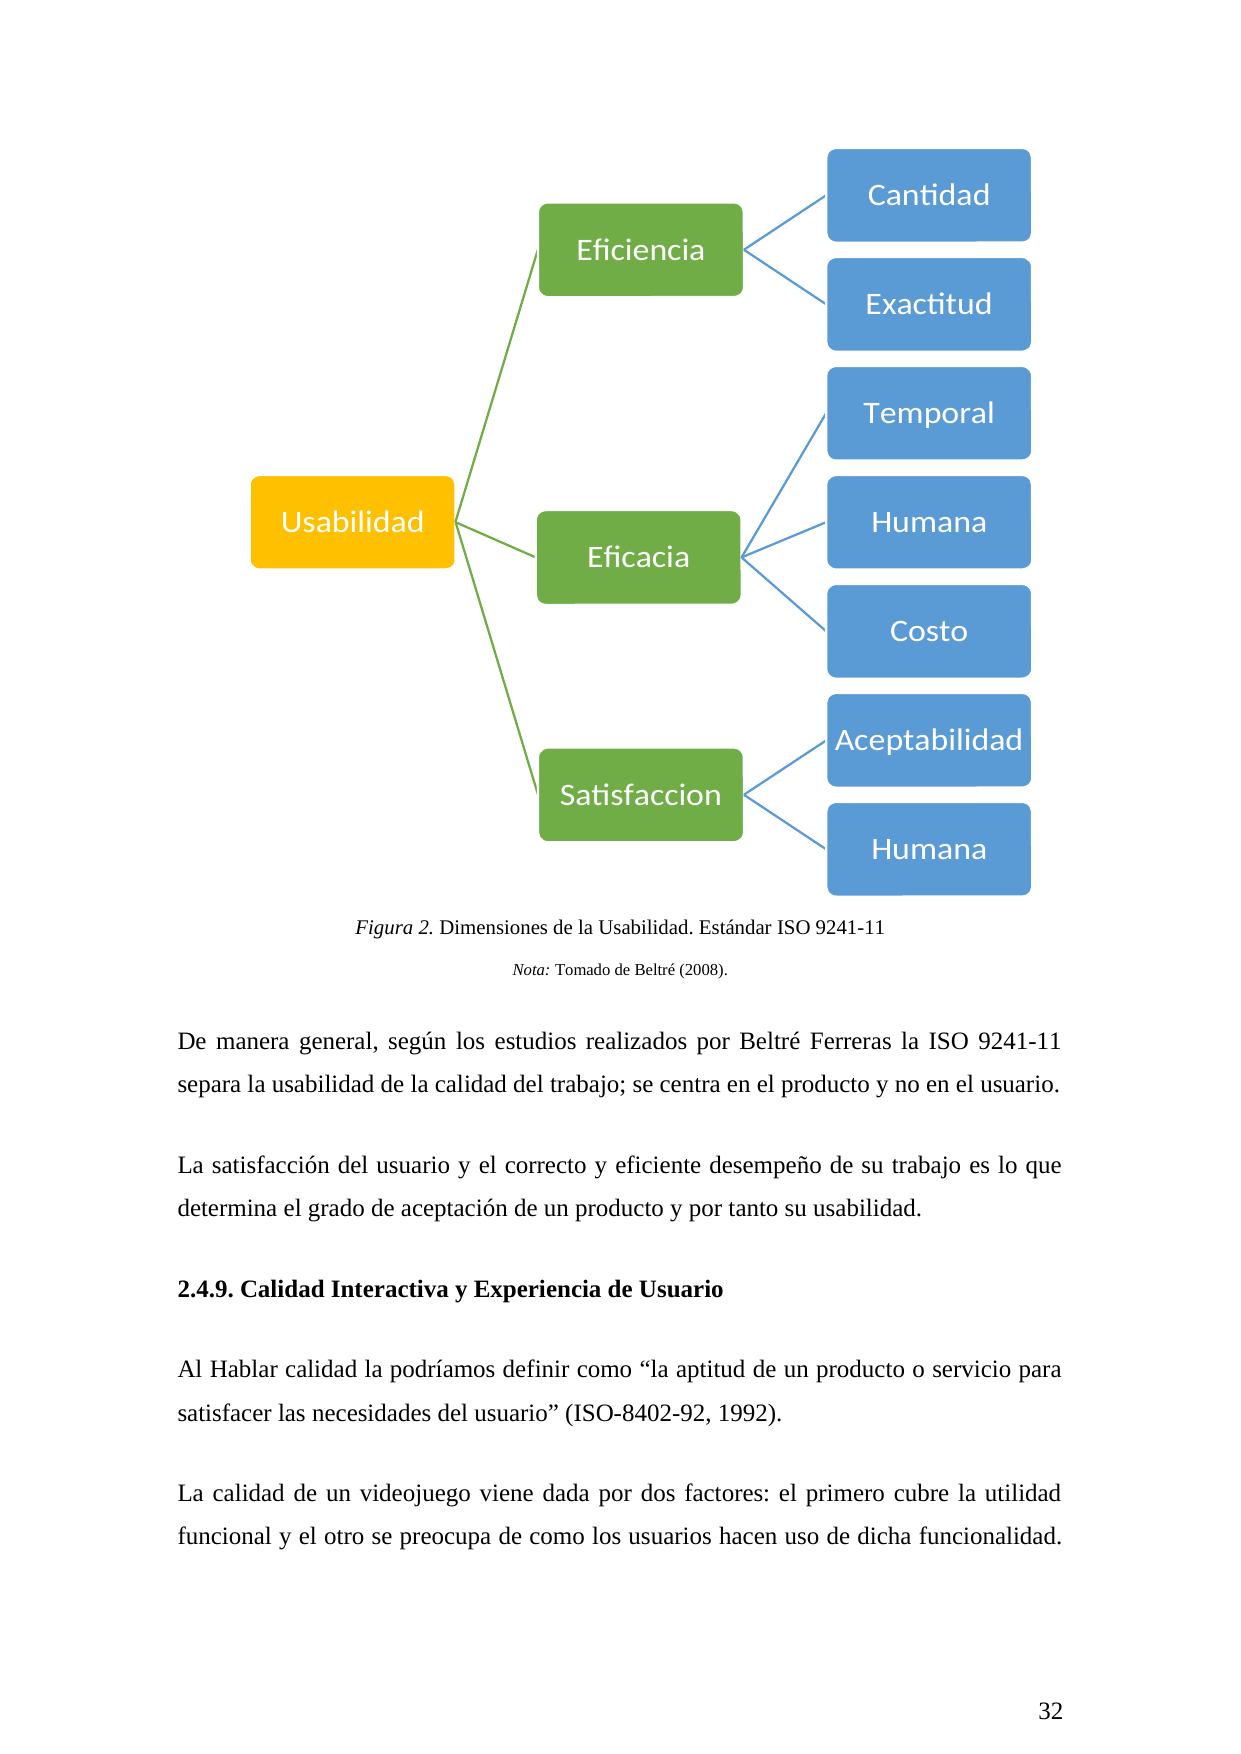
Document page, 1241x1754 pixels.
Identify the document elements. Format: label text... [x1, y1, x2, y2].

text Al Hablar calidad la podríamos definir como “la aptitud de un producto o servicio para satisfacer las necesidades del usuario” (ISO-8402-92, 1992). [177, 1354, 1063, 1426]
text Nota: Tomado de Beltré (2008). [177, 960, 1063, 979]
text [177, 1478, 1063, 1550]
text Figura 2. Dimensiones de la Usabilidad. Estándar ISO 9241-11 [177, 915, 1063, 939]
text De manera general, según los estudios realizados por Beltré Ferreras la ISO 9241-11 separa la usabilidad de la calidad del trabajo; se centra en el producto y no en el usuario. [177, 1026, 1063, 1098]
text La satisfacción del usuario y el correcto y eficiente desempeño de su trabajo es lo que determina el grado de aceptación de un producto y por tanto su usabilidad. [177, 1150, 1063, 1222]
subtitle 2.4.9. Calidad Interactiva y Experiencia de Usuario [177, 1274, 1063, 1303]
